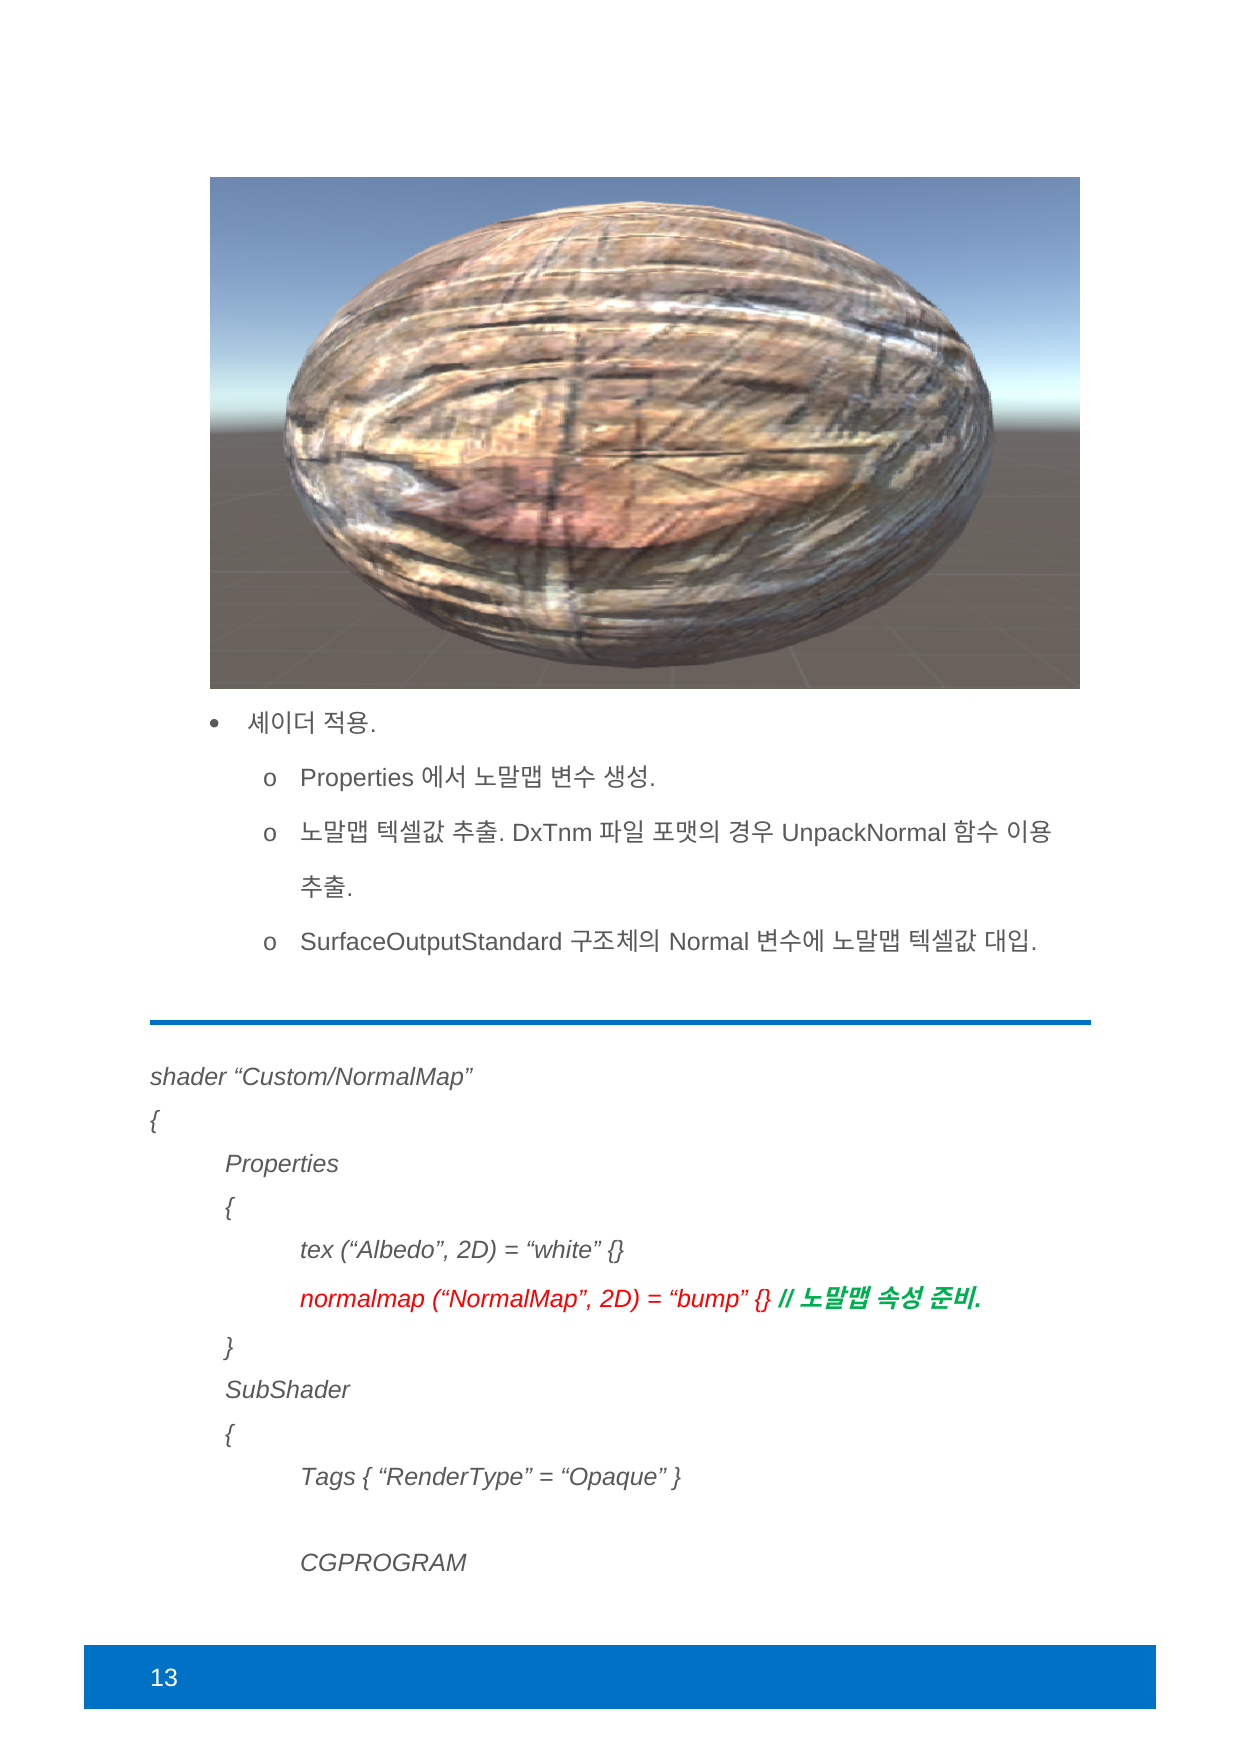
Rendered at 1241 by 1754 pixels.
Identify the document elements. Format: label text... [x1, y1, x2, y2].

list normalmap (“NormalMap”, 2D) = “bump” {} // 노말맵 속성 준비. [150, 1278, 1090, 1314]
list SubShader [150, 1376, 1090, 1404]
list Tags { “RenderType” = “Opaque” } [150, 1462, 1090, 1491]
list CGPROGRAM [150, 1548, 1090, 1577]
list shader “Custom/NormalMap” [150, 1062, 1090, 1091]
list { [150, 1419, 1090, 1447]
list { [150, 1192, 1090, 1221]
list } [162, 1332, 1090, 1361]
list 노말맵 텍셀값 추출. DxTnm 파일 포맷의 경우 UnpackNormal 함수 이용 추출. [262, 812, 1090, 903]
list Properties [150, 1149, 1090, 1177]
list tex (“Albedo”, 2D) = “white” {} [150, 1235, 1090, 1264]
picture [210, 177, 1080, 689]
list 셰이더 적용. [210, 703, 1090, 740]
list Properties 에서 노말맵 변수 생성. [262, 758, 1090, 794]
list SurfaceOutputStandard 구조체의 Normal 변수에 노말맵 텍셀값 대입. [262, 921, 1090, 958]
list { [150, 1106, 1090, 1134]
